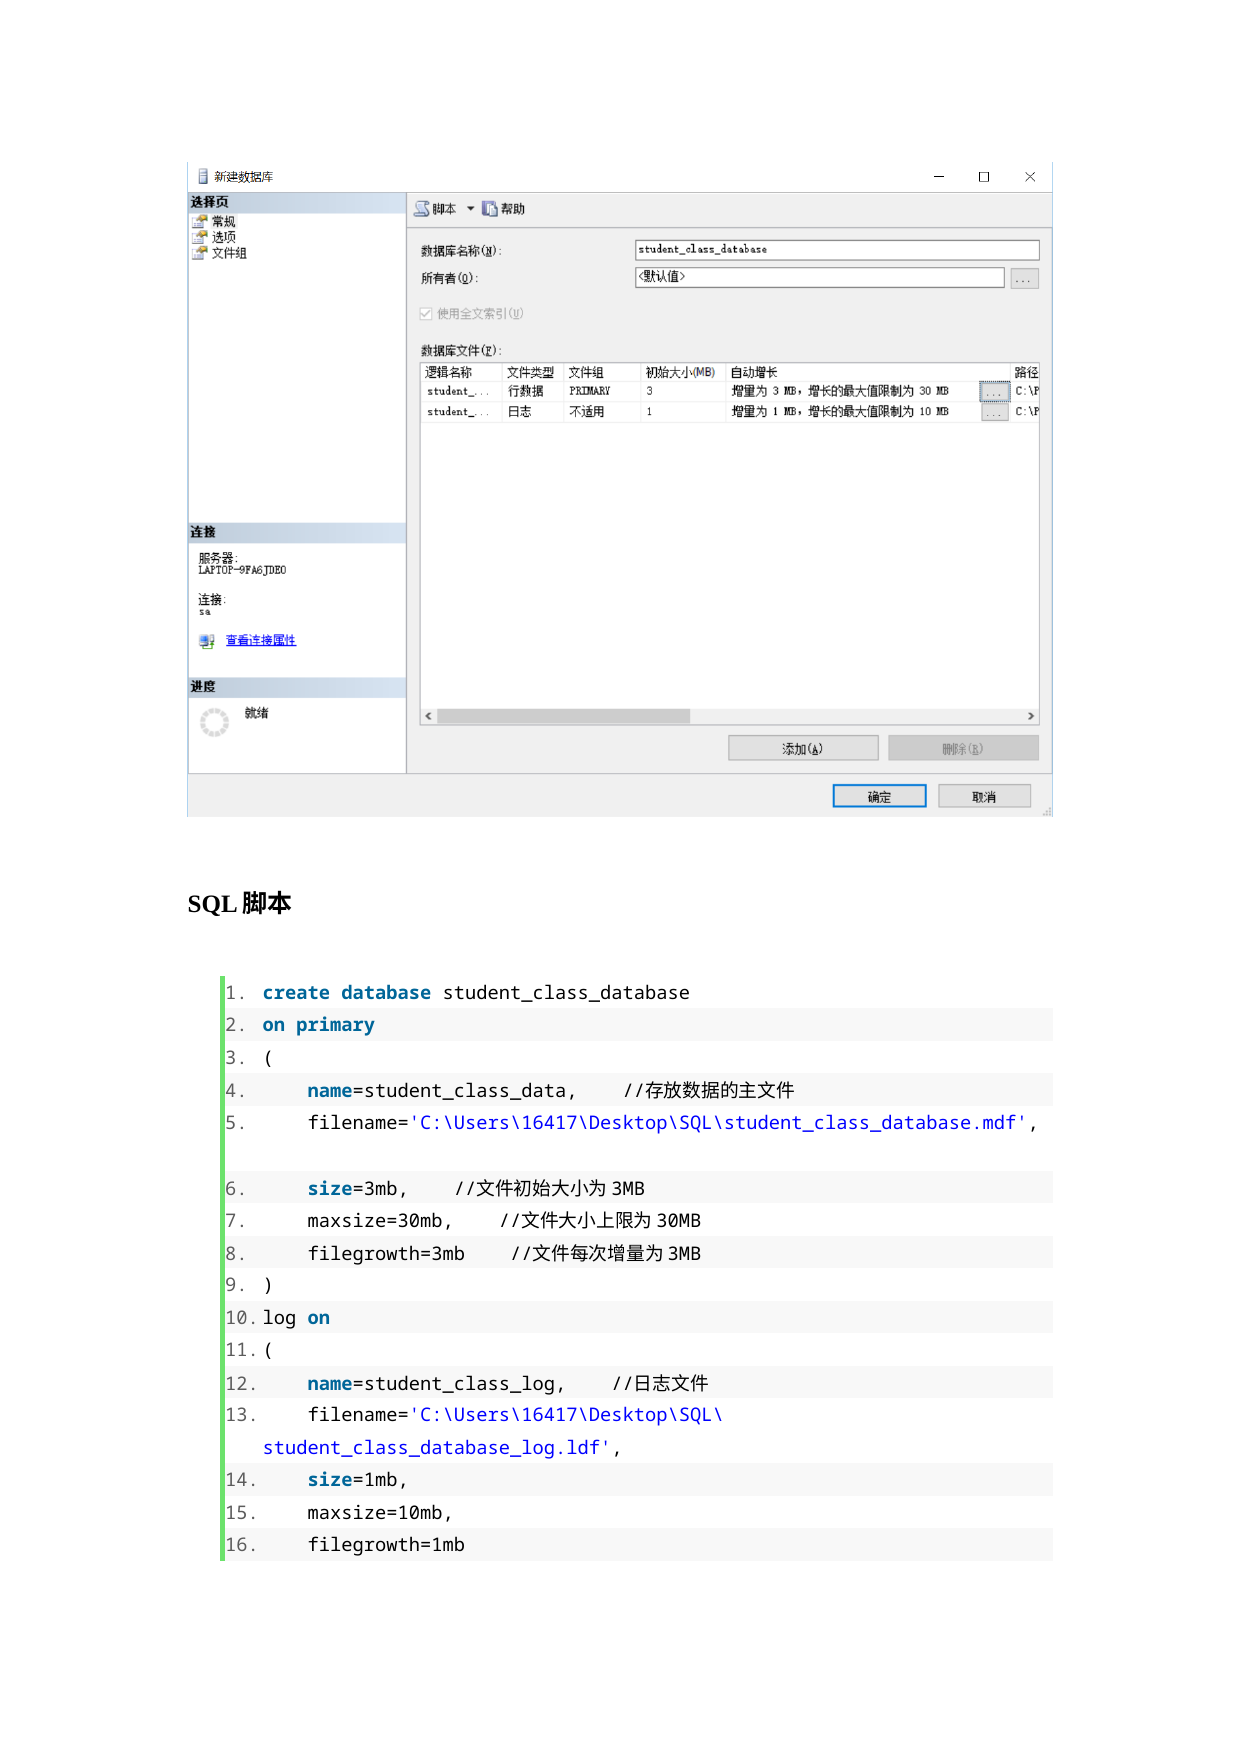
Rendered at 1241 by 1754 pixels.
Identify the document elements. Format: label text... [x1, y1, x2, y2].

list ( [225, 1333, 1053, 1366]
list filegrowth=3mb //文件每次增量为3MB [225, 1236, 1053, 1268]
list filegrowth=1mb [225, 1528, 1053, 1561]
list size=1mb, [225, 1463, 1053, 1496]
subtitle SQL脚本 [187, 869, 1053, 934]
list maxsize=30mb, //文件大小上限为30MB [225, 1203, 1053, 1236]
list filename='C:\Users\16417\Desktop\SQL\student_class_database_log.ldf', [225, 1398, 1053, 1463]
list log on [225, 1301, 1053, 1333]
list size=3mb, //文件初始大小为3MB [225, 1171, 1053, 1203]
list name=student_class_log, //日志文件 [225, 1366, 1053, 1398]
list maxsize=10mb, [225, 1496, 1053, 1528]
picture [187, 162, 1053, 817]
list create database student_class_database [225, 976, 1053, 1008]
list ( [225, 1041, 1053, 1073]
list name=student_class_data, //存放数据的主文件 [225, 1073, 1053, 1106]
list filename='C:\Users\16417\Desktop\SQL\student_class_database.mdf', [225, 1106, 1053, 1171]
list ) [225, 1268, 1053, 1301]
list on primary [225, 1008, 1053, 1041]
